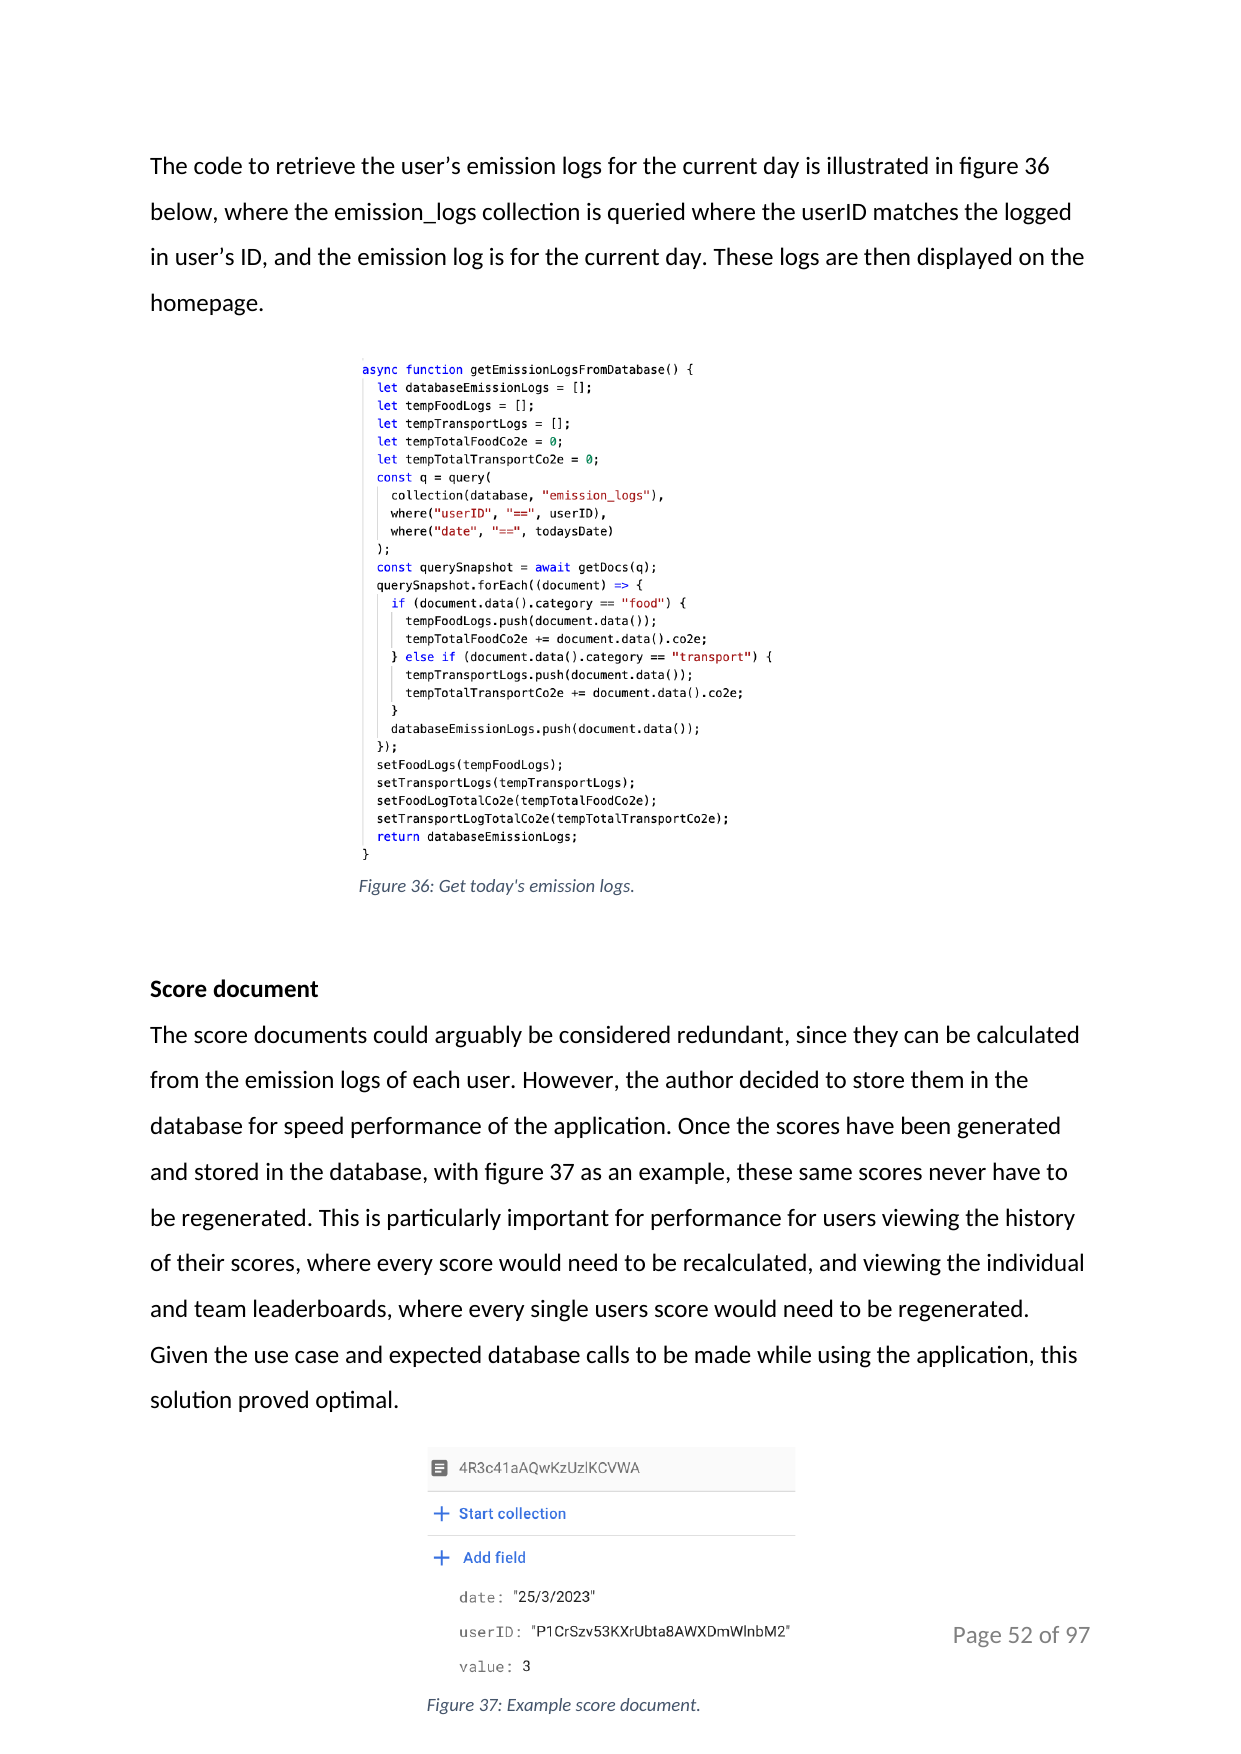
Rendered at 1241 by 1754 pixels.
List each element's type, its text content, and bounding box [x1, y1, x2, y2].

text Score document [150, 973, 1090, 1004]
picture [426, 1447, 795, 1680]
picture [358, 358, 771, 863]
text The code to retrieve the user’s emission logs for the current day is illustrated in figure 36 below, where the emission_logs collection is queried where the userID matches the logged in user’s ID, and the emission log is for the current day. These logs are then displayed on the homepage. [150, 150, 1090, 318]
text The score documents could arguably be considered redundant, since they can be calculated from the emission logs of each user. However, the author decided to store them in the database for speed performance of the application. Once the scores have been generated and stored in the database, with figure 37 as an example, these same scores never have to be regenerated. This is particularly important for performance for users viewing the history of their scores, where every score would need to be recalculated, and viewing the individual and team leaderboards, where every single users score would need to be regenerated. Given the use case and expected database calls to be made while using the application, this solution proved optimal. [150, 1019, 1090, 1415]
